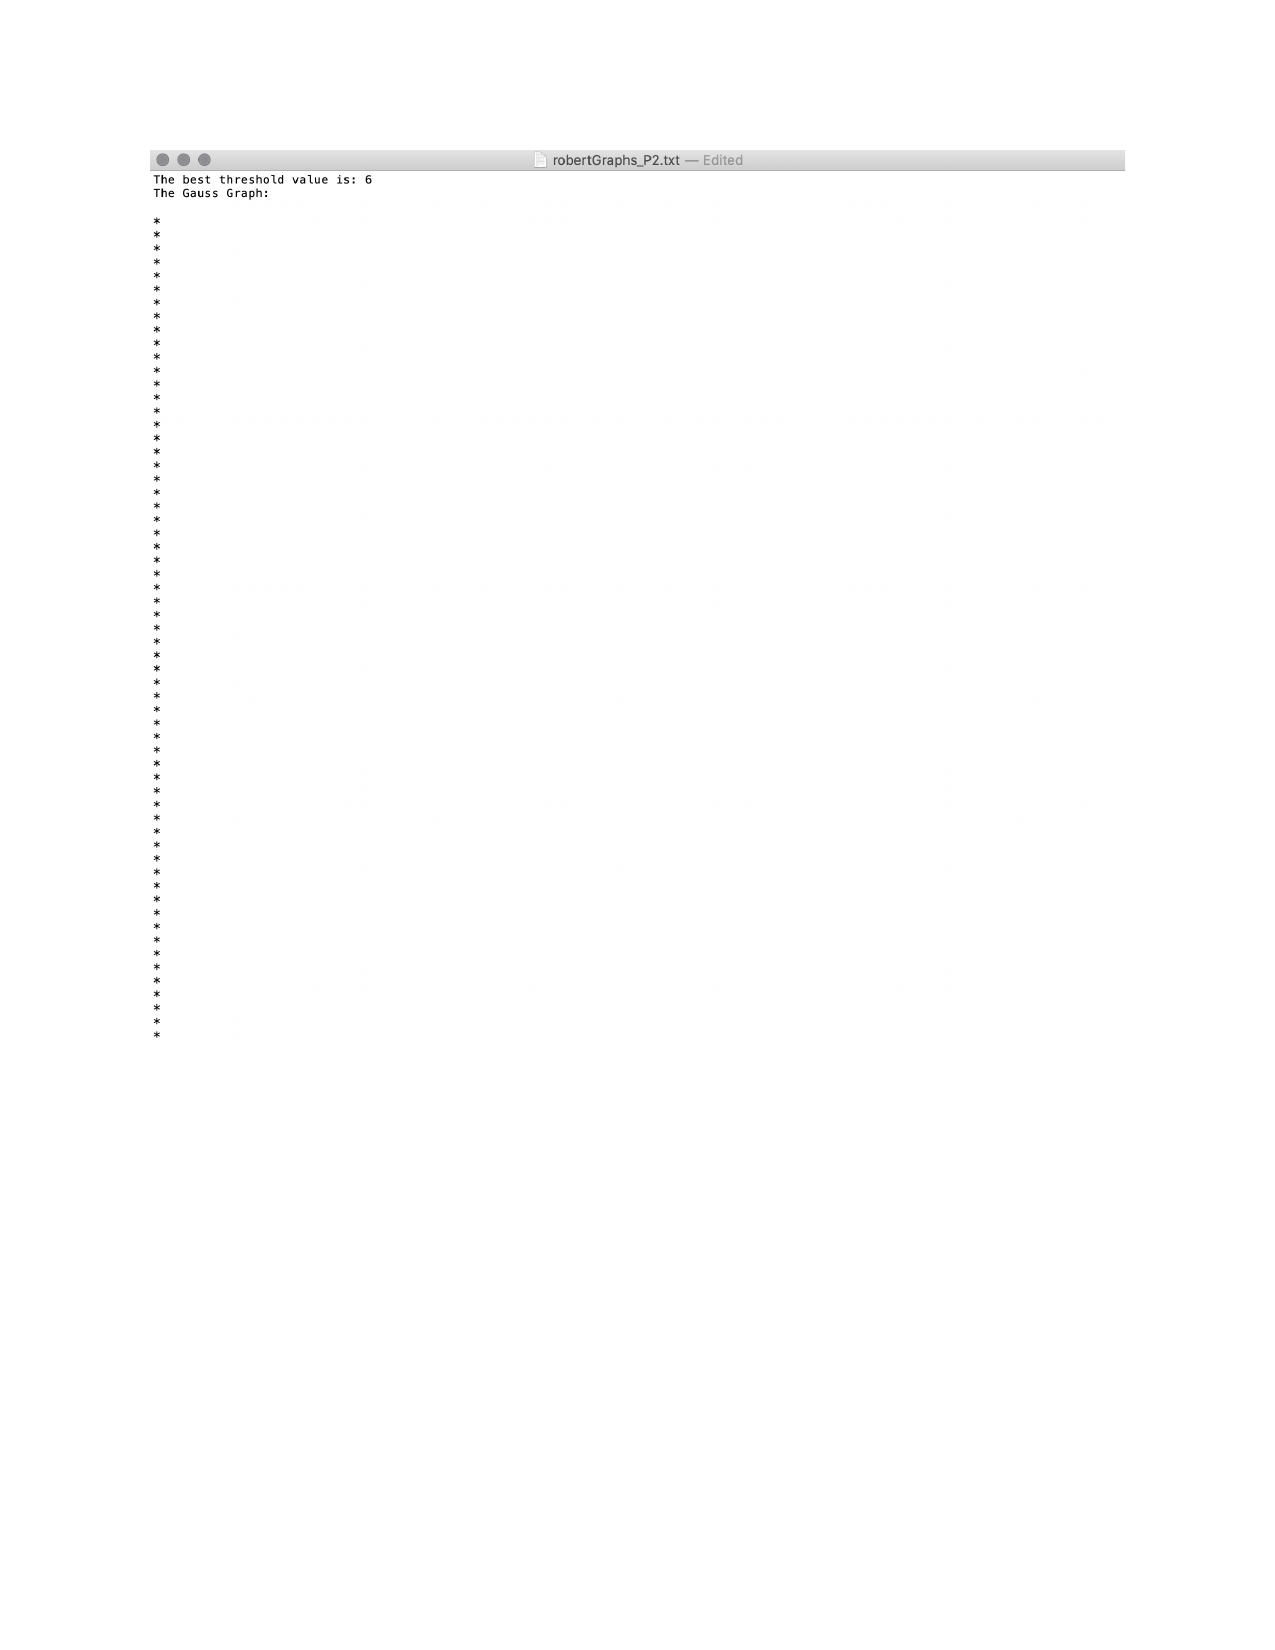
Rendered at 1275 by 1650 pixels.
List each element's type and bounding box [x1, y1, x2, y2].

picture [150, 150, 1125, 1042]
